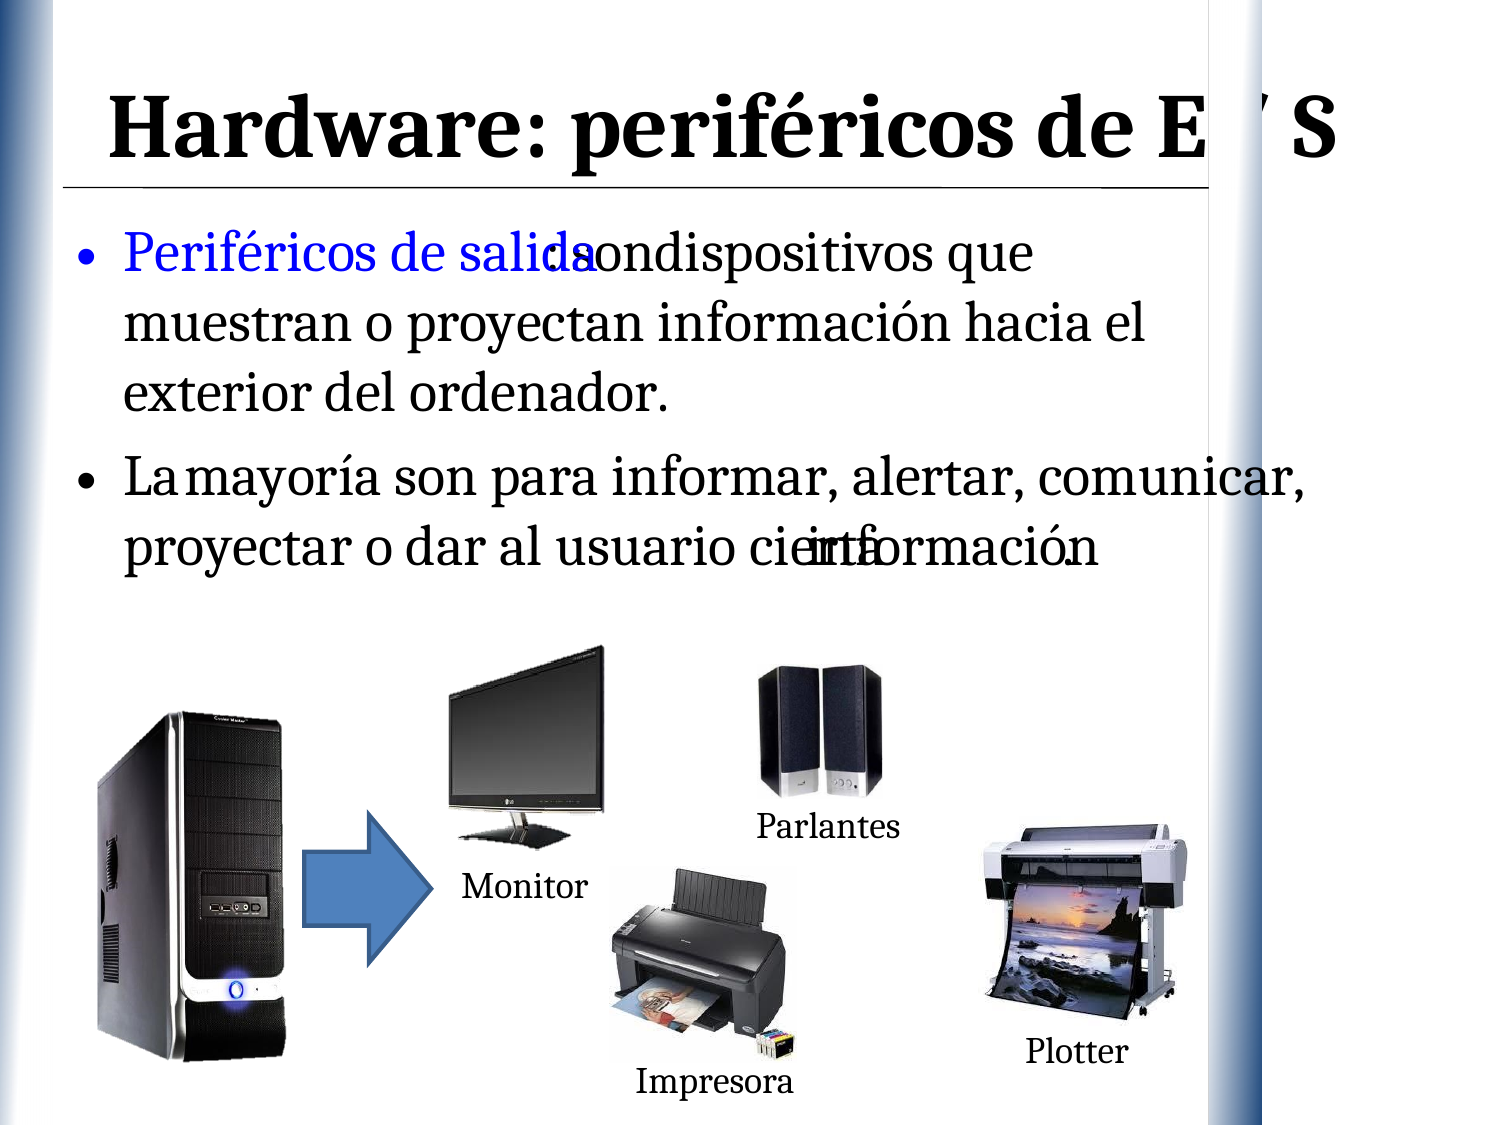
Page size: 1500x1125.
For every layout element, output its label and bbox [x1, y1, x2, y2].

picture [609, 866, 797, 1063]
picture [0, 0, 346, 1125]
picture [1250, 482, 1260, 493]
picture [757, 664, 883, 799]
picture [978, 816, 1188, 1026]
picture [404, 639, 642, 851]
picture [1208, 0, 1262, 1125]
